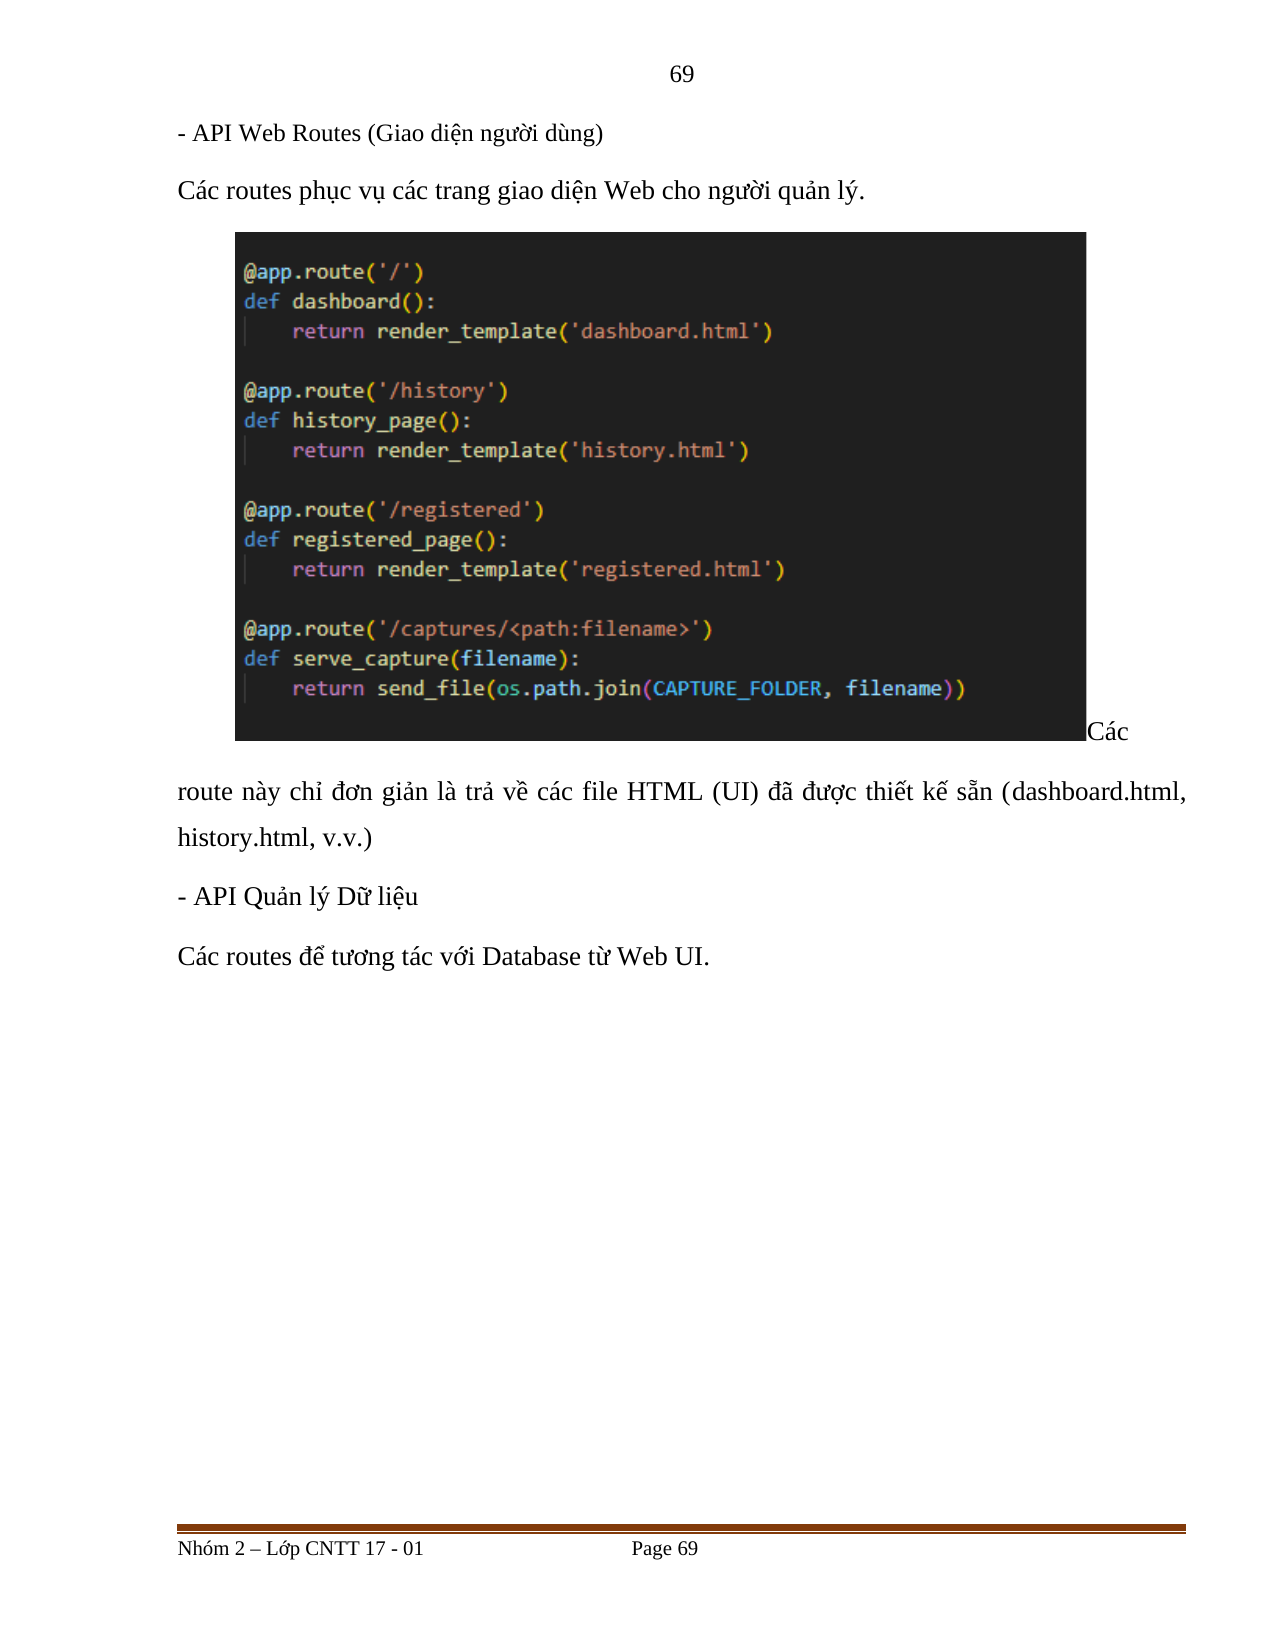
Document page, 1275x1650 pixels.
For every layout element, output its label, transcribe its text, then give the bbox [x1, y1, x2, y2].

text route này chỉ đơn giản là trả về các file HTML (UI) đã được thiết kế sẵn (dashboard.html, history.html, v.v.) [177, 774, 1186, 852]
text - API Web Routes (Giao diện người dùng) [177, 118, 1186, 147]
text Các routes để tương tác với Database từ Web UI. [177, 939, 1186, 971]
text Các routes phục vụ các trang giao diện Web cho người quản lý. [177, 174, 1186, 205]
picture [235, 232, 1087, 741]
text - API Quản lý Dữ liệu [177, 880, 1186, 912]
